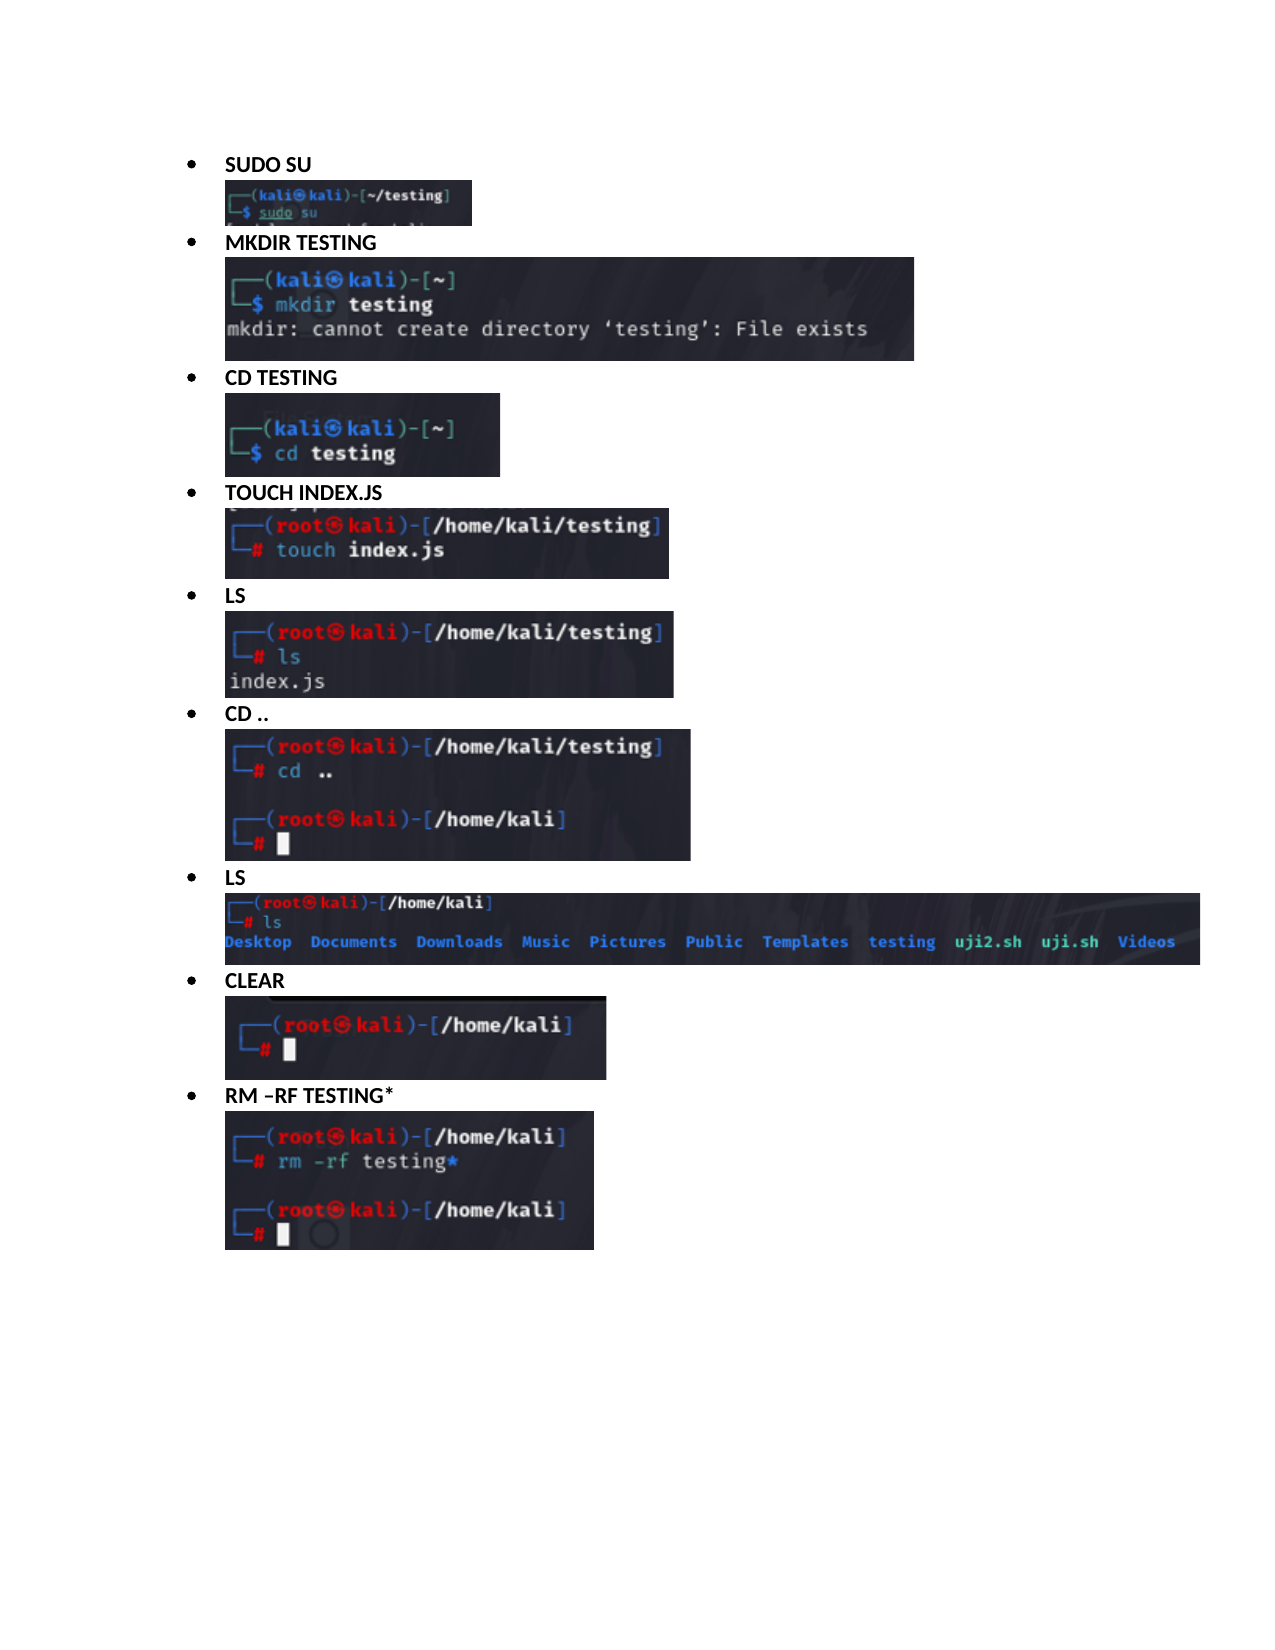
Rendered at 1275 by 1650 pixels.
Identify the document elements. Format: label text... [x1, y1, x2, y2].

picture [225, 257, 915, 361]
list CLEAR [187, 966, 1125, 994]
picture [225, 893, 1200, 965]
list RM –RF TESTING* [187, 1082, 1125, 1109]
list TOUCH INDEX.JS [187, 478, 1125, 506]
picture [225, 729, 691, 861]
picture [225, 996, 607, 1080]
picture [225, 611, 674, 698]
picture [225, 1111, 594, 1250]
list SUDO SU [187, 150, 1125, 178]
picture [225, 508, 669, 579]
list LS [187, 863, 1125, 891]
list MKDIR TESTING [187, 228, 1125, 256]
list LS [187, 581, 1125, 609]
list CD TESTING [187, 363, 1125, 391]
picture [225, 180, 472, 226]
list CD .. [187, 699, 1125, 727]
picture [225, 393, 501, 477]
